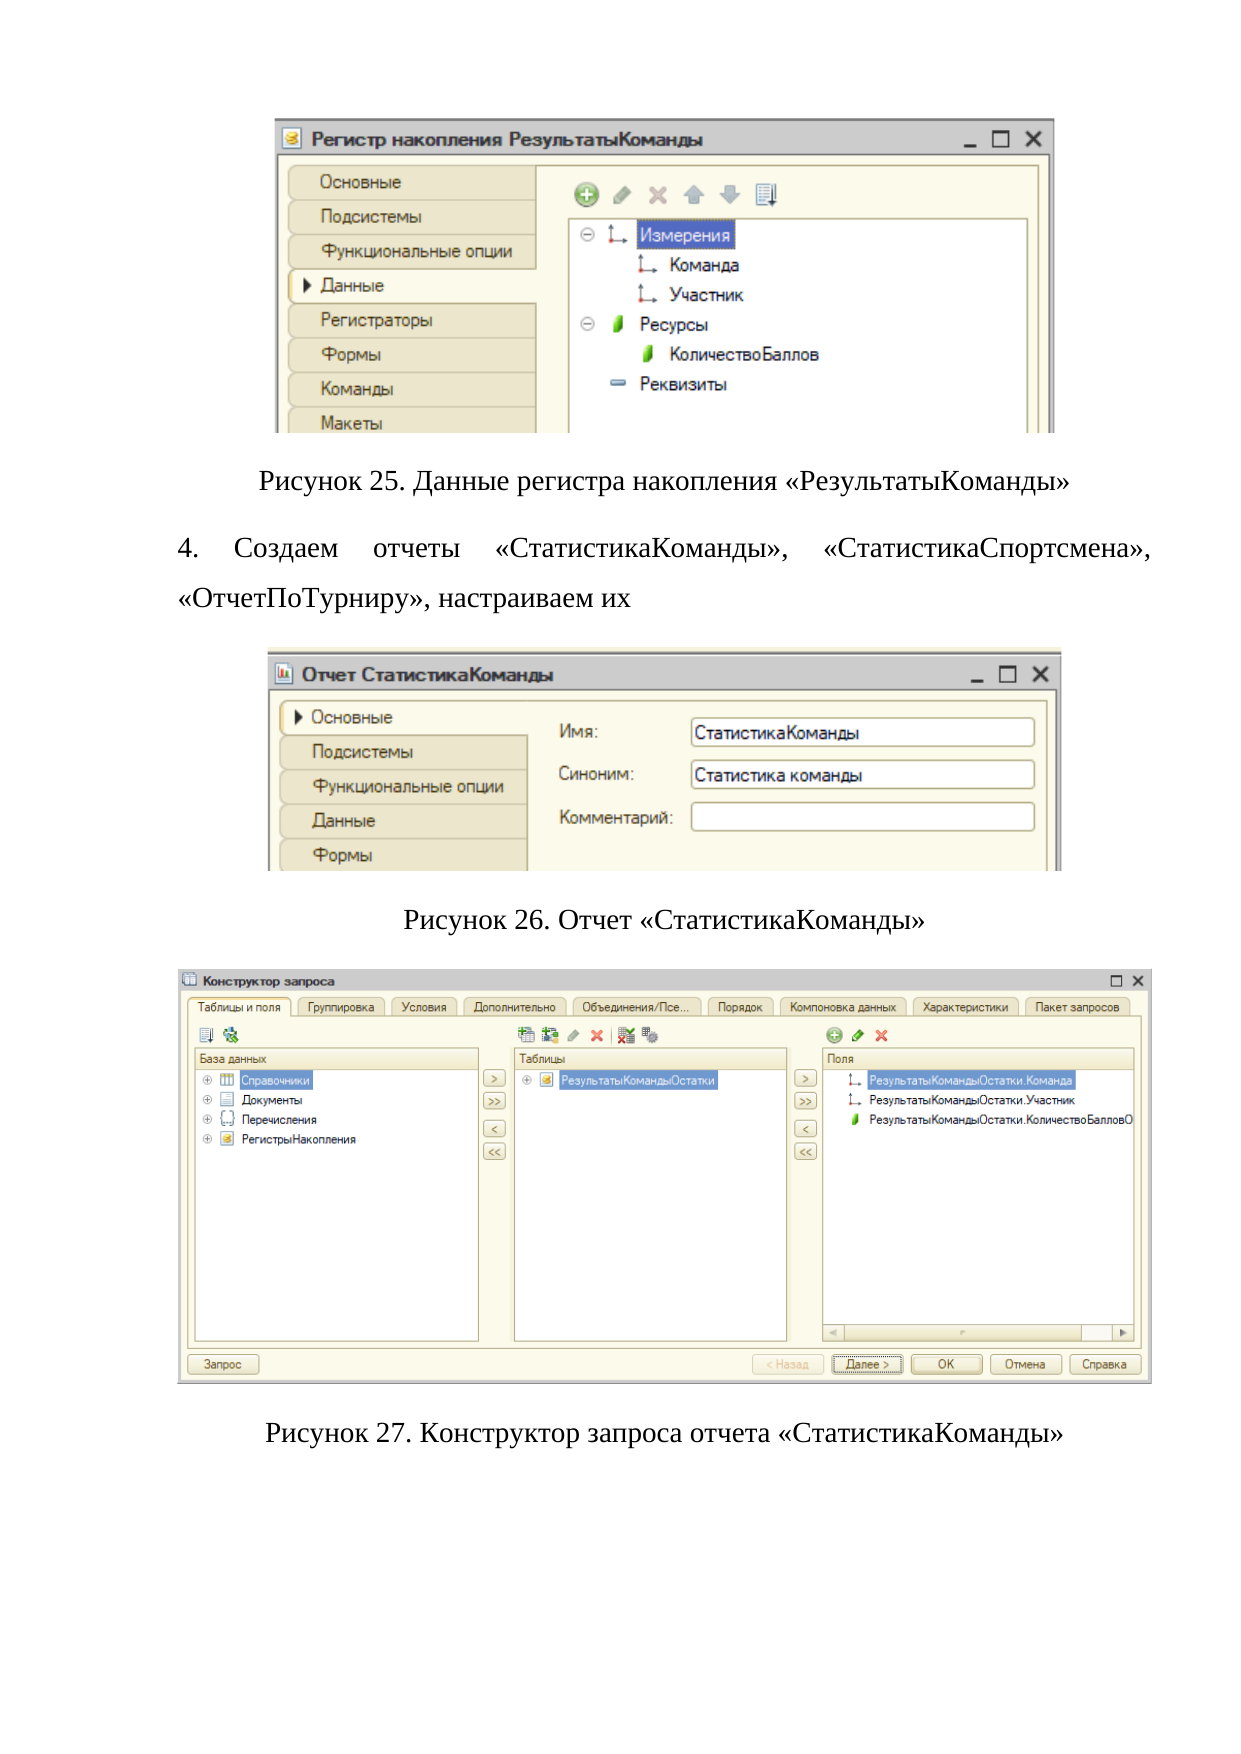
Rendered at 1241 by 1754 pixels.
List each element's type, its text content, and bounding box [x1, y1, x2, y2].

text 4. Создаем отчеты «СтатистикаКоманды», «СтатистикаСпортсмена», «ОтчетПоТурниру», настраиваем их [177, 530, 1152, 614]
picture [267, 647, 1062, 871]
picture [274, 118, 1055, 433]
text Рисунок 26. Отчет «СтатистикаКоманды» [177, 902, 1152, 936]
text Рисунок 27. Конструктор запроса отчета «СтатистикаКоманды» [177, 1415, 1152, 1449]
picture [177, 968, 1152, 1384]
text Рисунок 25. Данные регистра накопления «РезультатыКоманды» [177, 463, 1152, 497]
